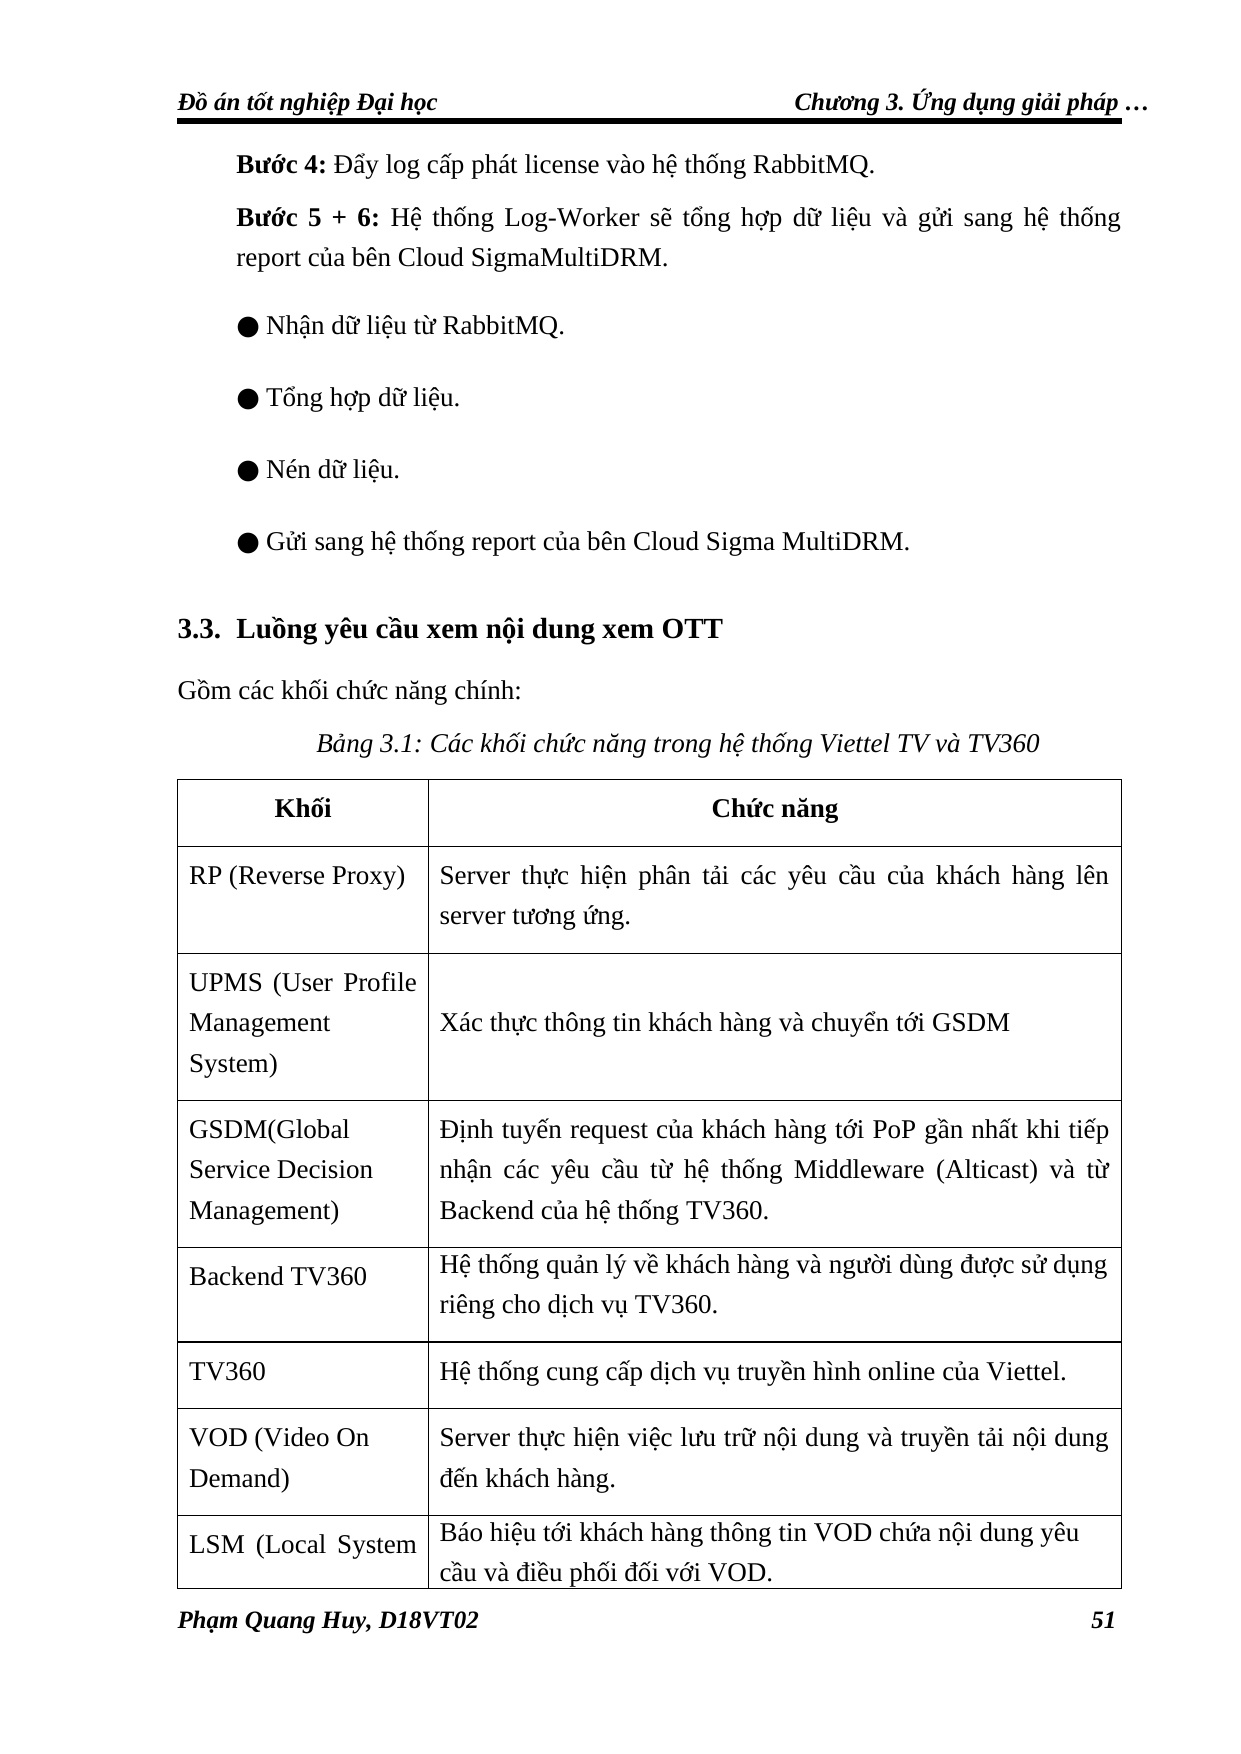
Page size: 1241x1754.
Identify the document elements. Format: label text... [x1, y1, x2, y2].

text Bảng 3.1: Các khối chức năng trong hệ thống Viettel TV và TV360 [177, 727, 1122, 758]
table_cell GSDM(Global Service Decision Management) [178, 1101, 428, 1247]
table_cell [429, 1516, 1121, 1587]
list Tổng hợp dữ liệu. [236, 366, 1122, 422]
table_cell VOD (Video On Demand) [178, 1409, 428, 1515]
table_cell RP (Reverse Proxy) [178, 847, 428, 952]
table_cell UPMS (User Profile Management System) [178, 954, 428, 1100]
table_cell Hệ thống cung cấp dịch vụ truyền hình online của Viettel. [429, 1343, 1121, 1408]
text Bước 5 + 6: Hệ thống Log-Worker sẽ tổng hợp dữ liệu và gửi sang hệ thống report của bên Cloud SigmaMultiDRM. [236, 201, 1122, 272]
text Bước 4: Đẩy log cấp phát license vào hệ thống RabbitMQ. [177, 148, 1122, 179]
list Nén dữ liệu. [236, 438, 1122, 494]
text Gồm các khối chức năng chính: [177, 674, 1122, 705]
table_header Khối [178, 780, 428, 846]
table_cell Hệ thống quản lý về khách hàng và người dùng được sử dụng riêng cho dịch vụ TV360. [429, 1248, 1121, 1341]
table_cell Backend TV360 [178, 1248, 428, 1341]
table_cell TV360 [178, 1343, 428, 1408]
table_cell Server thực hiện việc lưu trữ nội dung và truyền tải nội dung đến khách hàng. [429, 1409, 1121, 1515]
list Nhận dữ liệu từ RabbitMQ. [236, 294, 1122, 349]
subtitle Luồng yêu cầu xem nội dung xem OTT [177, 611, 1122, 645]
table_cell Server thực hiện phân tải các yêu cầu của khách hàng lên server tương ứng. [429, 847, 1121, 952]
table_header Chức năng [429, 780, 1121, 846]
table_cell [178, 1516, 428, 1587]
table_cell Xác thực thông tin khách hàng và chuyển tới GSDM [429, 954, 1121, 1100]
table_cell Định tuyến request của khách hàng tới PoP gần nhất khi tiếp nhận các yêu cầu từ hệ thống Middleware (Alticast) và từ Backend của hệ thống TV360. [429, 1101, 1121, 1247]
list Gửi sang hệ thống report của bên Cloud Sigma MultiDRM. [236, 510, 1122, 566]
